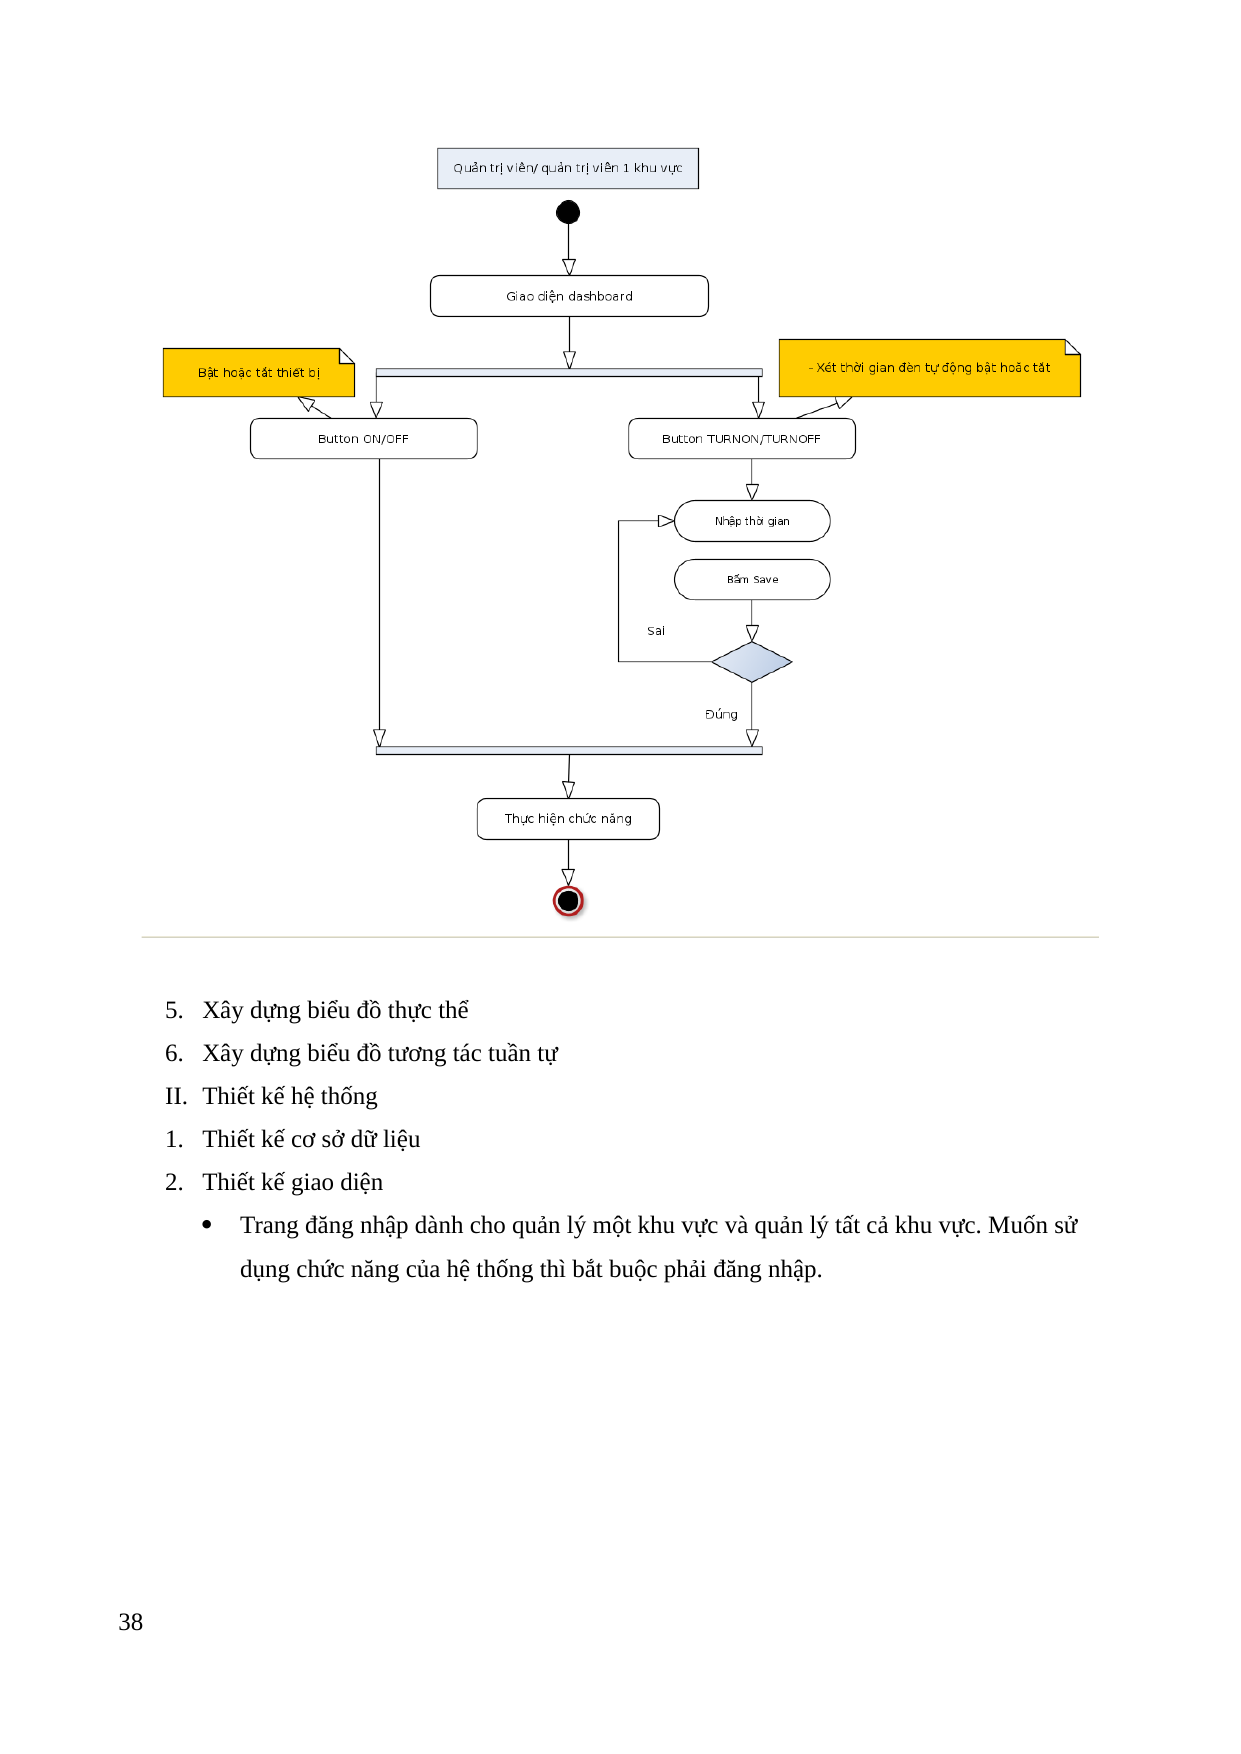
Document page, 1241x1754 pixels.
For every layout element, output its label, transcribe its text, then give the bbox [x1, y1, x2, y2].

list Xây dựng biểu đồ tương tác tuần tự [165, 1038, 1122, 1067]
list Trang đăng nhập dành cho quản lý một khu vực và quản lý tất cả khu vực. Muốn sử dụng chức năng của hệ thống thì bắt buộc phải đăng nhập. [202, 1211, 1122, 1282]
list Thiết kế cơ sở dữ liệu [165, 1124, 1122, 1153]
list Xây dựng biểu đồ thực thể [165, 995, 1122, 1024]
picture [141, 143, 1099, 938]
list Thiết kế giao diện [165, 1167, 1122, 1196]
list Thiết kế hệ thống [165, 1081, 1122, 1110]
